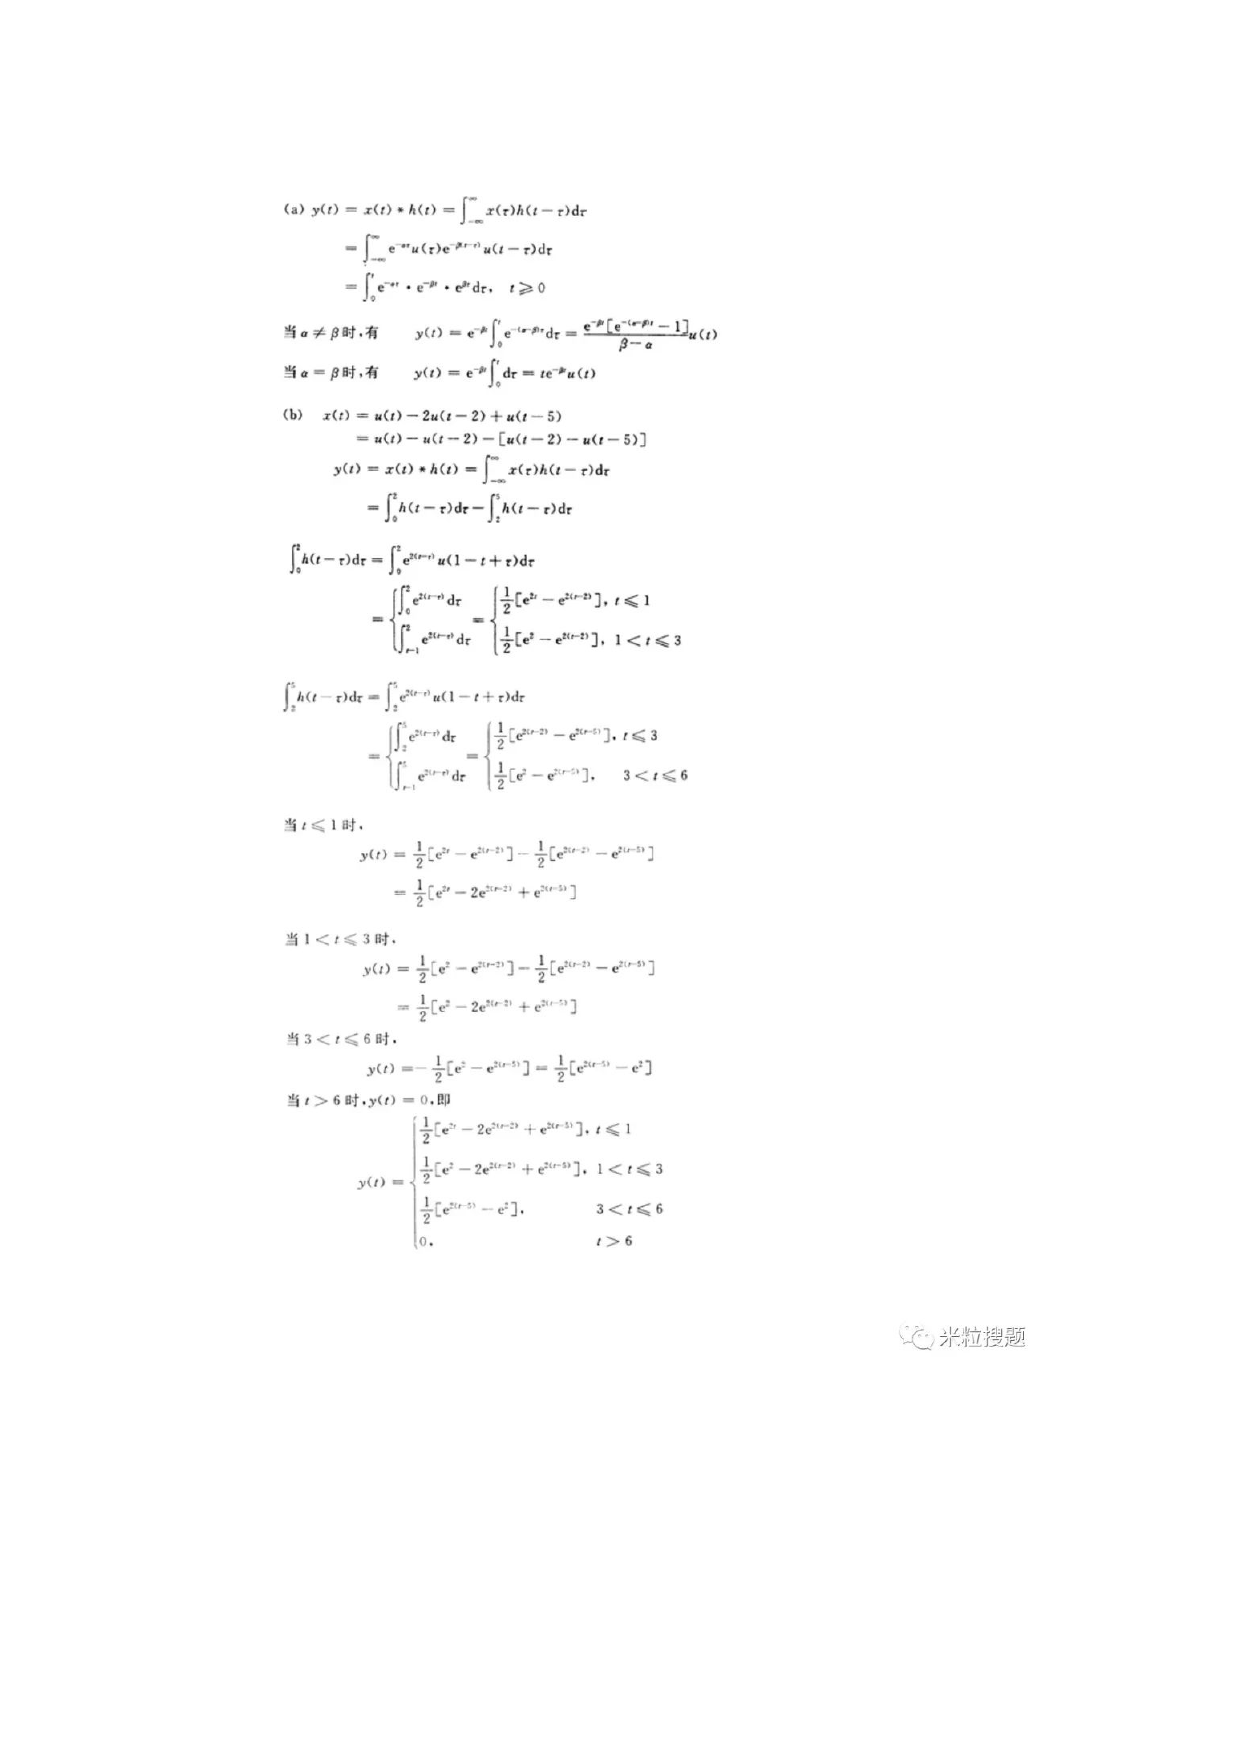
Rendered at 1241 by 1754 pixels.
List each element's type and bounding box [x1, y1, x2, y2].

picture [187, 152, 1053, 1375]
